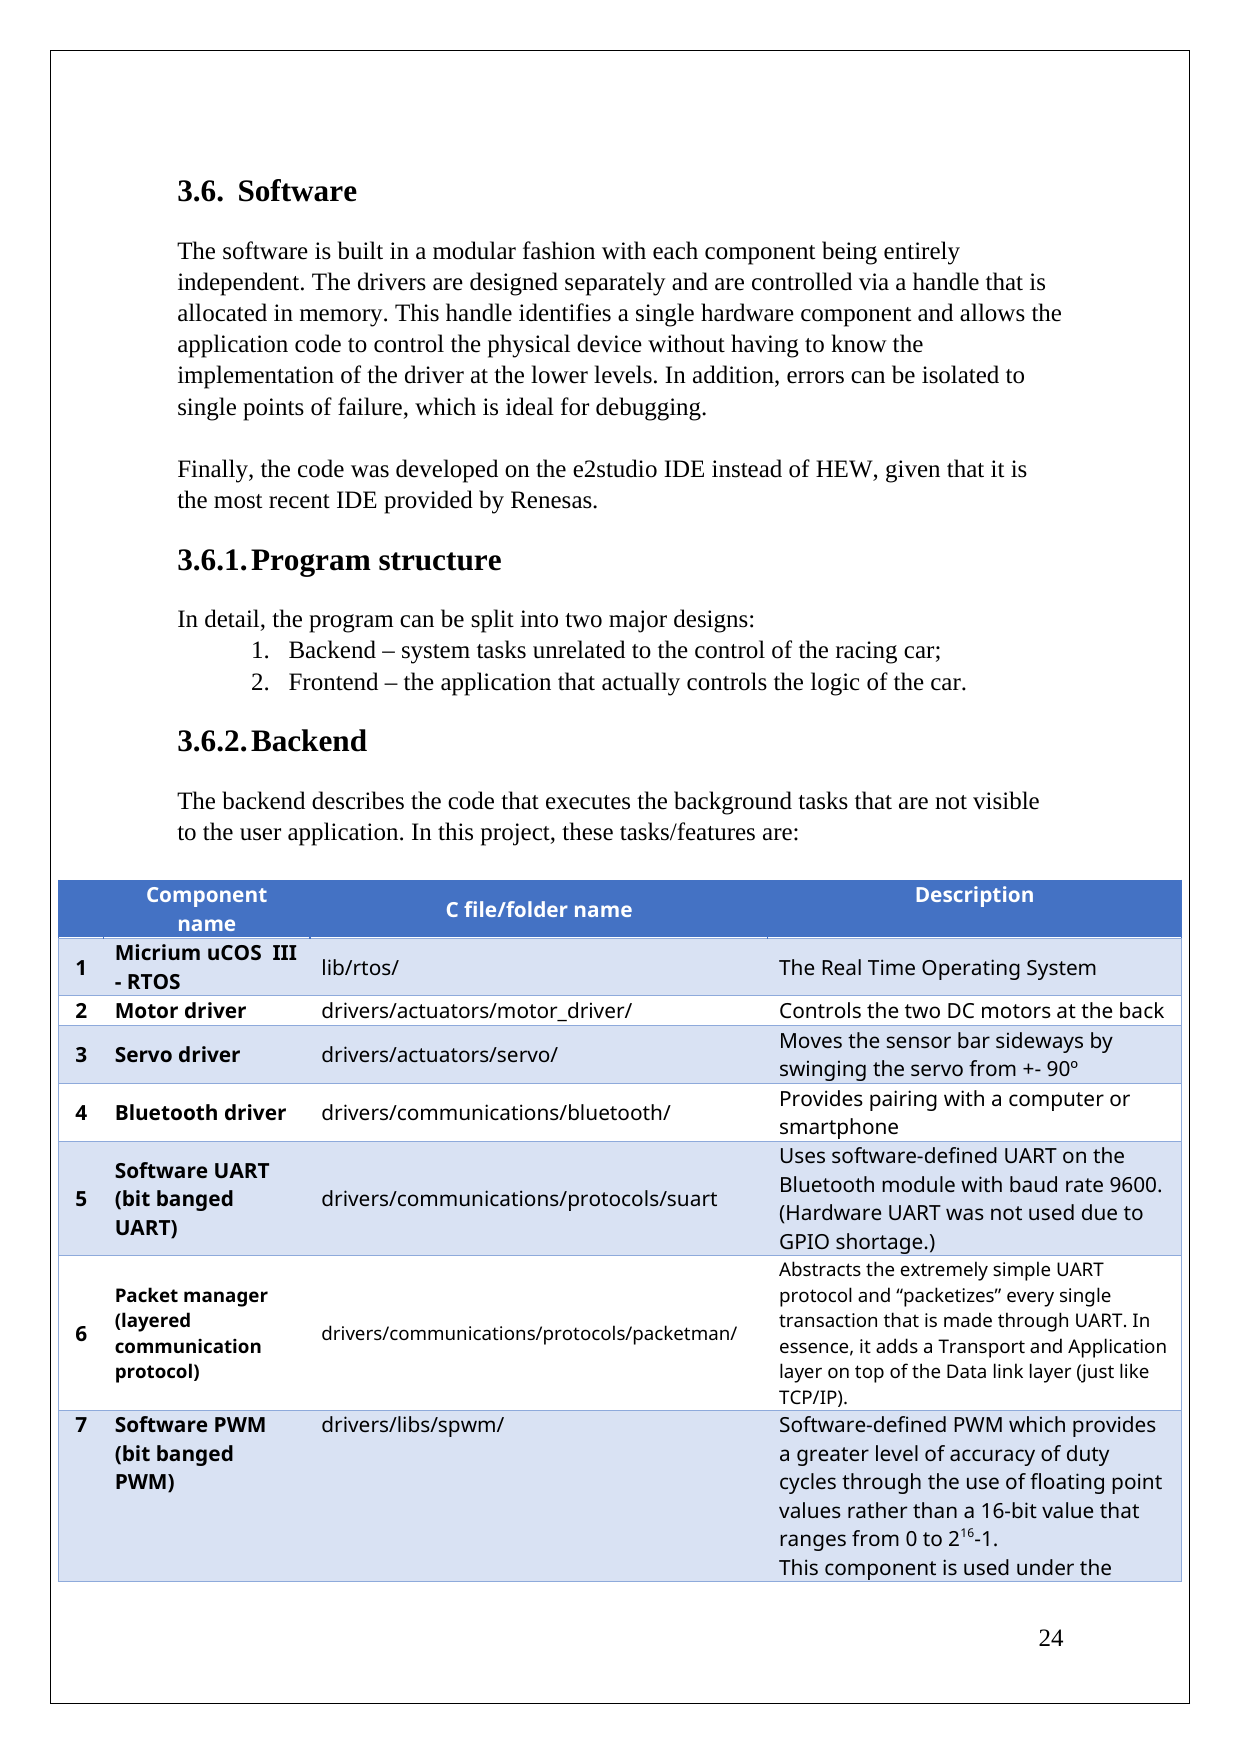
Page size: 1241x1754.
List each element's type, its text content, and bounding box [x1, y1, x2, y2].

table_cell drivers/communications/bluetooth/ [310, 1084, 768, 1141]
table_cell drivers/libs/spwm/ [310, 1411, 768, 1581]
table_cell Moves the sensor bar sideways by swinging the servo from +- 90º [768, 1026, 1181, 1083]
table_cell drivers/actuators/motor_driver/ [310, 996, 768, 1025]
text The backend describes the code that executes the background tasks that are not visible to the user application. In this project, these tasks/features are: [177, 786, 1063, 846]
table_cell drivers/actuators/servo/ [310, 1026, 768, 1083]
text In detail, the program can be split into two major designs: [177, 604, 1063, 633]
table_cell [103, 1411, 310, 1581]
table_cell 1 [59, 939, 103, 995]
table_cell 6 [59, 1256, 103, 1409]
table_cell drivers/communications/protocols/packetman/ [310, 1256, 768, 1409]
text Finally, the code was developed on the e2studio IDE instead of HEW, given that it is the most recent IDE provided by Renesas. [177, 454, 1063, 513]
table_cell Software UART (bit banged UART) [103, 1142, 310, 1255]
subtitle Program structure [177, 541, 1063, 577]
table_cell Provides pairing with a computer or smartphone [768, 1084, 1181, 1141]
table_cell Bluetooth driver [103, 1084, 310, 1141]
subtitle Backend [177, 723, 1063, 758]
table_cell Motor driver [103, 996, 310, 1025]
table_header [59, 881, 103, 937]
table_cell 2 [59, 996, 103, 1025]
table_cell Controls the two DC motors at the back [768, 996, 1181, 1025]
table_cell The Real Time Operating System [768, 939, 1181, 995]
table_header Component name [104, 881, 309, 937]
table_cell Servo driver [103, 1026, 310, 1083]
text The software is built in a modular fashion with each component being entirely independent. The drivers are designed separately and are controlled via a handle that is allocated in memory. This handle identifies a single hardware component and allows the application code to control the physical device without having to know the implementation of the driver at the lower levels. In addition, errors can be isolated to single points of failure, which is ideal for debugging. [177, 236, 1063, 420]
table_header Description [768, 881, 1181, 937]
subtitle Software [177, 173, 1063, 208]
table_cell 5 [59, 1142, 103, 1255]
table_cell 4 [59, 1084, 103, 1141]
table_cell Packet manager (layered communication protocol) [103, 1256, 310, 1409]
table_cell drivers/communications/protocols/suart [310, 1142, 768, 1255]
table_cell 3 [59, 1026, 103, 1083]
table_cell Micrium uCOS III - RTOS [103, 939, 310, 995]
list Frontend – the application that actually controls the logic of the car. [251, 667, 1063, 695]
table_header C file/folder name [311, 881, 767, 937]
list Backend – system tasks unrelated to the control of the racing car; [251, 636, 1063, 664]
table_cell Abstracts the extremely simple UART protocol and “packetizes” every single transaction that is made through UART. In essence, it adds a Transport and Application layer on top of the Data link layer (just like TCP/IP). [768, 1256, 1181, 1409]
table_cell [768, 1411, 1181, 1581]
table_cell Uses software-defined UART on the Bluetooth module with baud rate 9600. (Hardware UART was not used due to GPIO shortage.) [768, 1142, 1181, 1255]
table_cell lib/rtos/ [310, 939, 768, 995]
table_cell 7 [59, 1411, 103, 1581]
